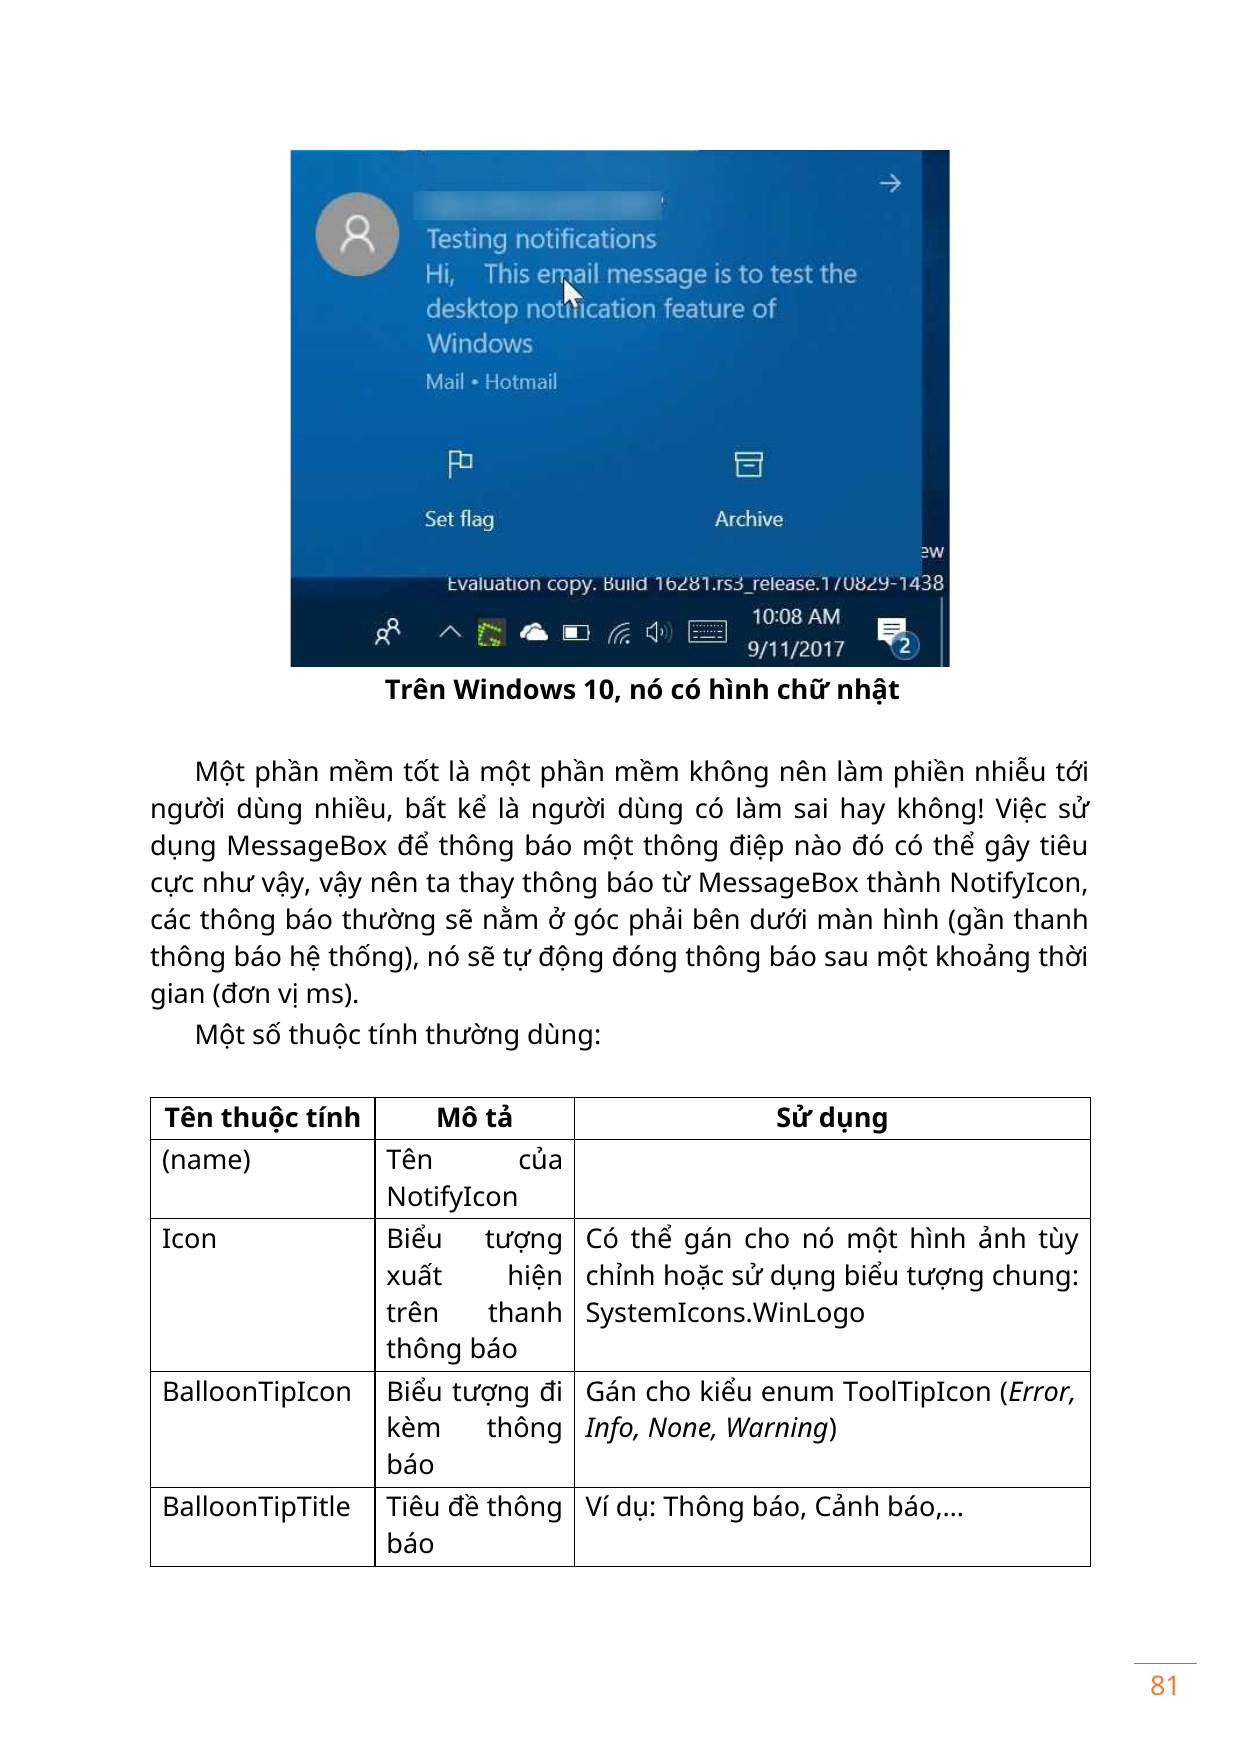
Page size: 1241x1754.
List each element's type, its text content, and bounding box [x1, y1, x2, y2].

table_cell Biểu tượng xuất hiện trên thanh thông báo [376, 1219, 574, 1371]
table_header Tên thuộc tính [151, 1098, 374, 1139]
table_cell Tiêu đề thông báo [376, 1488, 574, 1566]
table_cell Biểu tượng đi kèm thông báo [376, 1372, 574, 1487]
table_cell Tên của NotifyIcon [376, 1140, 574, 1218]
table_cell (name) [151, 1140, 374, 1218]
table_cell Có thể gán cho nó một hình ảnh tùy chỉnh hoặc sử dụng biểu tượng chung: SystemIcons.WinLogo [575, 1219, 1090, 1371]
table_cell Gán cho kiểu enum ToolTipIcon (Error, Info, None, Warning) [575, 1372, 1090, 1487]
table_header Mô tả [376, 1098, 574, 1139]
picture [290, 150, 950, 667]
table_cell Icon [151, 1219, 374, 1371]
table_cell [575, 1140, 1090, 1218]
table_cell BalloonTipIcon [151, 1372, 374, 1487]
table_cell Ví dụ: Thông báo, Cảnh báo,… [575, 1488, 1090, 1566]
table_header Sử dụng [575, 1098, 1090, 1139]
text Một phần mềm tốt là một phần mềm không nên làm phiền nhiễu tới người dùng nhiều, bất kể là người dùng có làm sai hay không! Việc sử dụng MessageBox để thông báo một thông điệp nào đó có thể gây tiêu cực như vậy, vậy nên ta thay thông báo từ MessageBox thành NotifyIcon, các thông báo thường sẽ nằm ở góc phải bên dưới màn hình (gần thanh thông báo hệ thống), nó sẽ tự động đóng thông báo sau một khoảng thời gian (đơn vị ms). [150, 753, 1090, 1011]
text Trên Windows 10, nó có hình chữ nhật [150, 671, 1090, 708]
text Một số thuộc tính thường dùng: [150, 1015, 1090, 1052]
table_cell BalloonTipTitle [151, 1488, 374, 1566]
